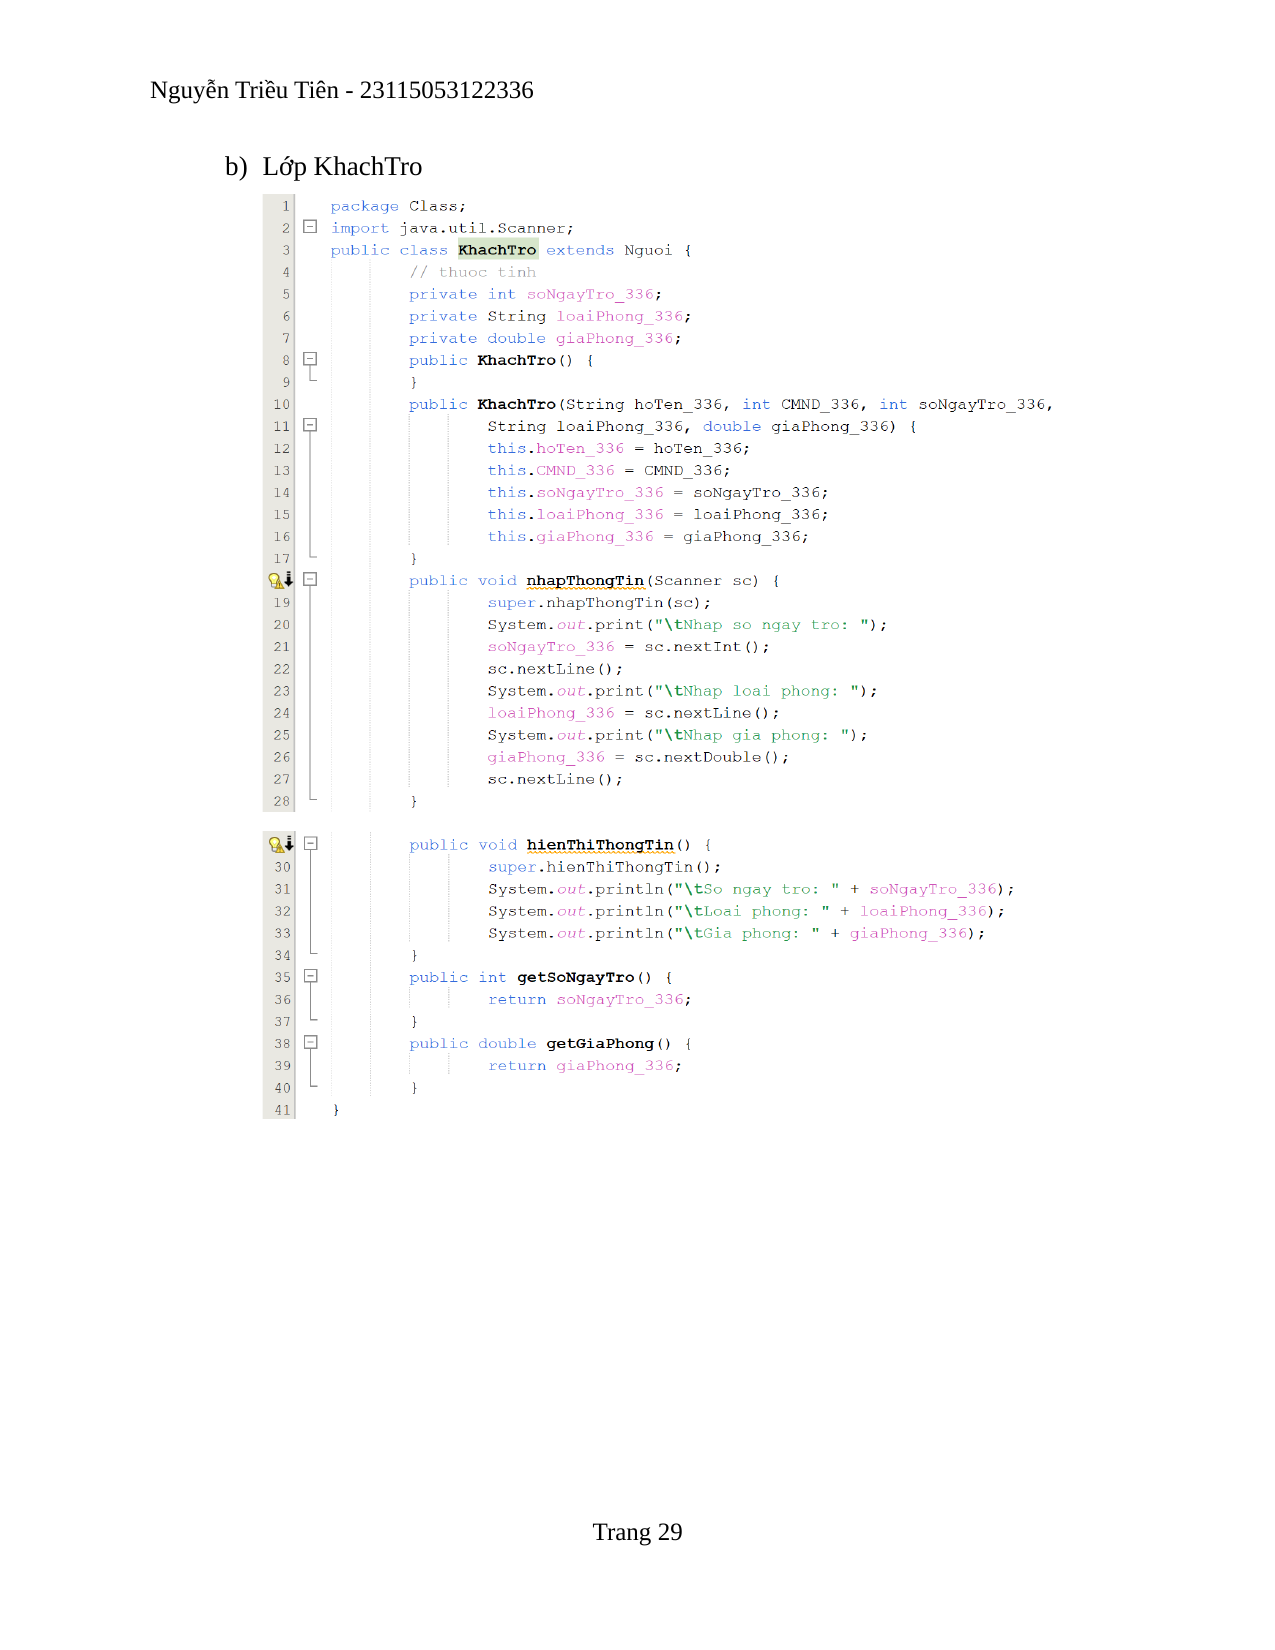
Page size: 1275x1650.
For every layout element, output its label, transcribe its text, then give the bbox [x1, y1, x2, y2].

subtitle Lớp KhachTro [225, 150, 1125, 181]
picture [262, 831, 1110, 1119]
picture [262, 194, 1110, 812]
